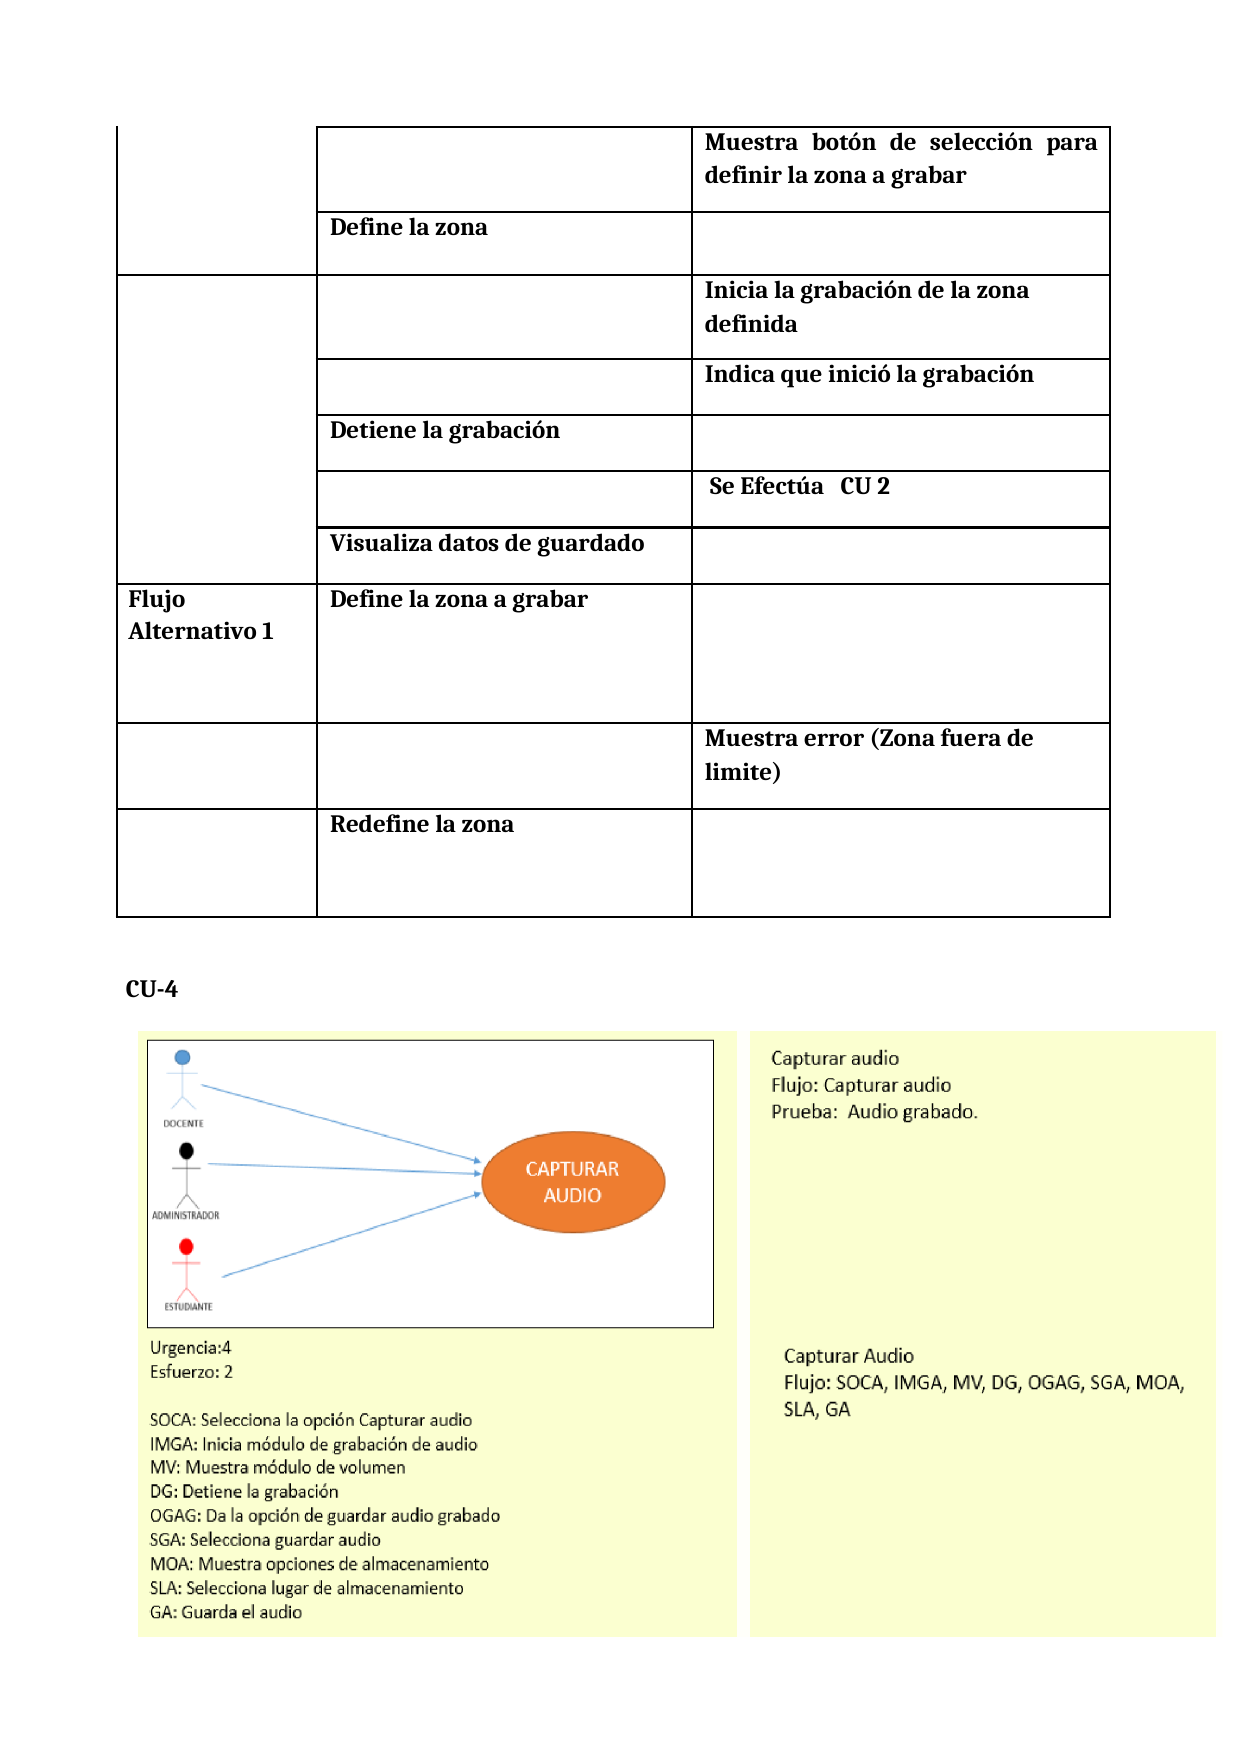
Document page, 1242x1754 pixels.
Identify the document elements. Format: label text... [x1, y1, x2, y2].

table_cell [693, 810, 1109, 916]
table_cell Flujo Alternativo 1 [118, 585, 316, 722]
table_cell [693, 416, 1109, 470]
table_cell [318, 276, 691, 358]
table_cell [693, 213, 1109, 274]
table_cell Define la zona a grabar [318, 585, 691, 722]
table_cell Se Efectúa CU 2 [693, 472, 1109, 526]
table_cell [118, 810, 316, 916]
table_cell Visualiza datos de guardado [318, 529, 691, 583]
table_cell [693, 585, 1109, 722]
table_cell [118, 276, 316, 583]
table_cell Indica que inició la grabación [693, 360, 1109, 414]
table_cell [318, 472, 691, 526]
table_cell [118, 724, 316, 808]
table_cell Redefine la zona [318, 810, 691, 916]
text CU-4 [126, 975, 1224, 1004]
picture [137, 1031, 1223, 1637]
table_cell [318, 128, 691, 211]
table_cell Define la zona [318, 213, 691, 274]
table_cell Muestra error (Zona fuera de limite) [693, 724, 1109, 808]
table_cell Muestra botón de selección para definir la zona a grabar [693, 128, 1109, 211]
table_cell [318, 360, 691, 414]
table_cell Inicia la grabación de la zona definida [693, 276, 1109, 358]
table_cell Detiene la grabación [318, 416, 691, 470]
table_cell [318, 724, 691, 808]
table_cell [693, 529, 1109, 583]
